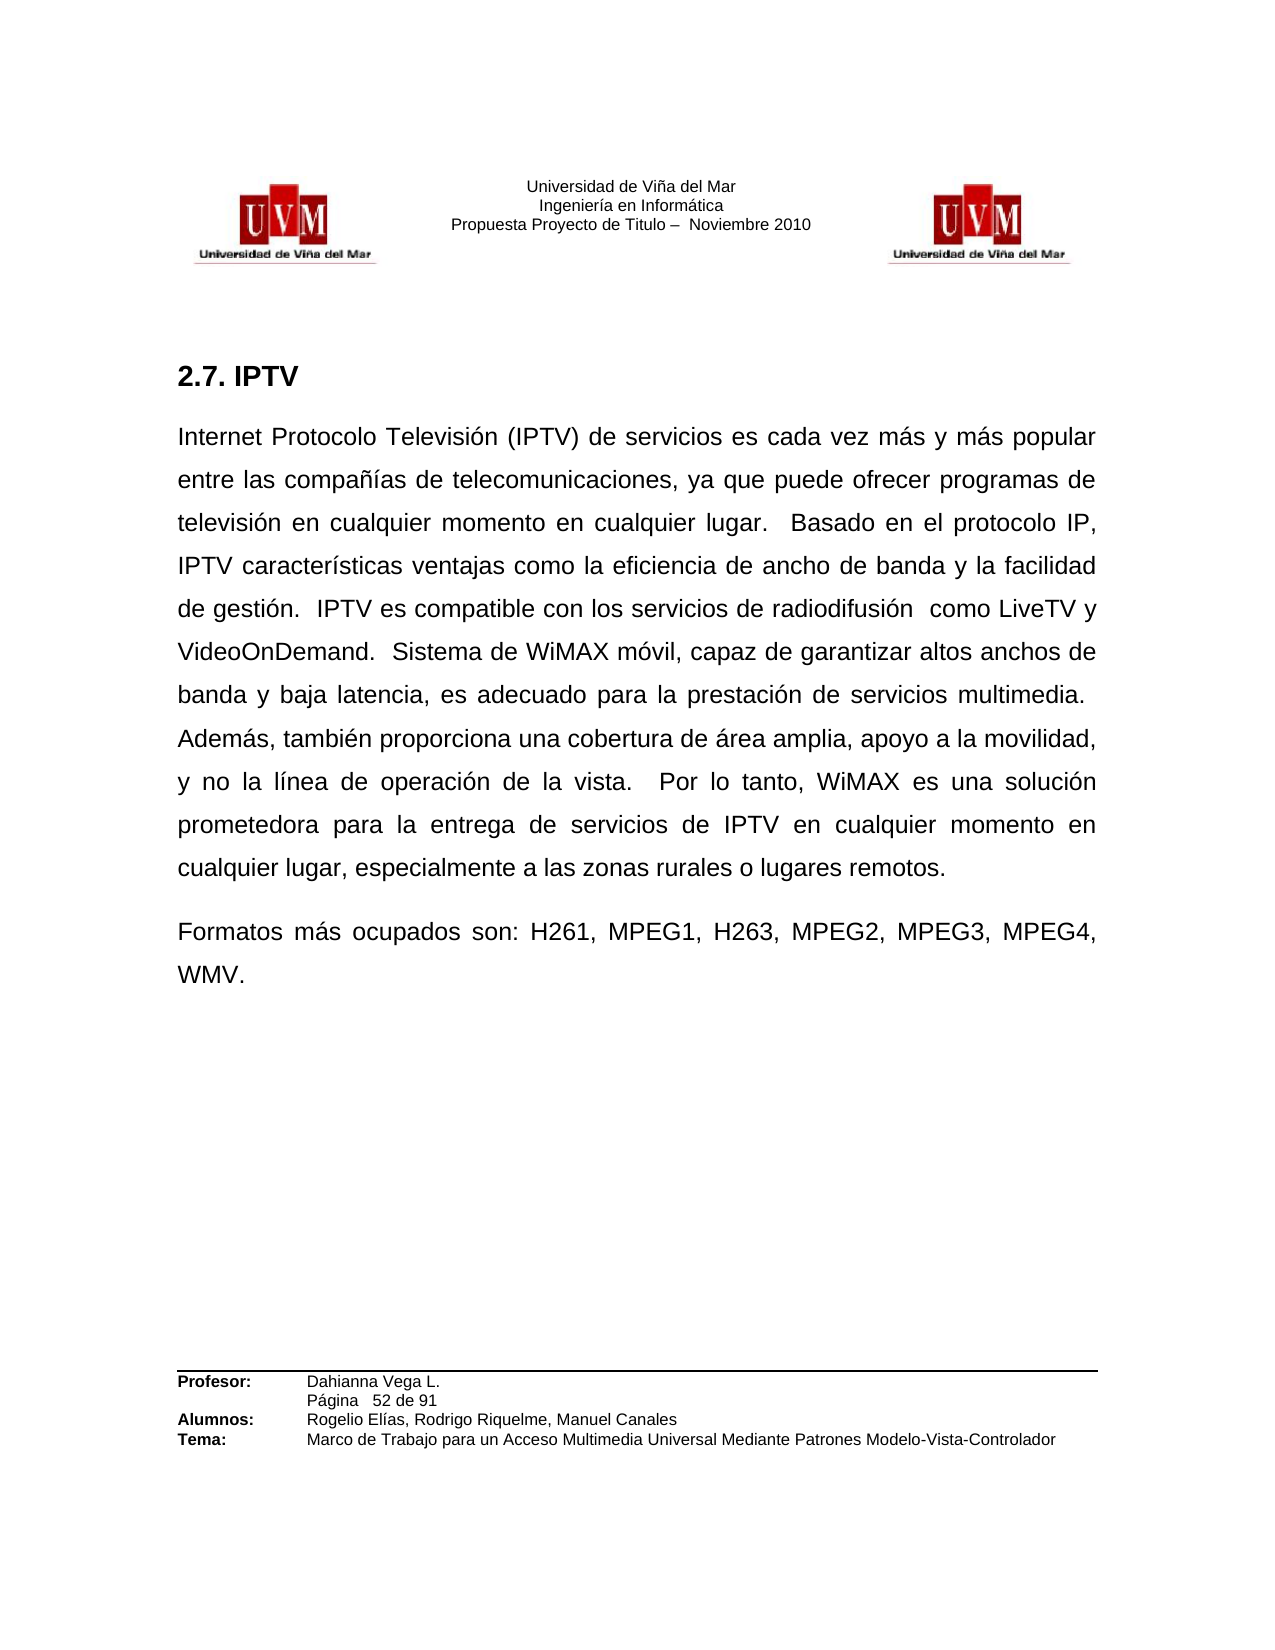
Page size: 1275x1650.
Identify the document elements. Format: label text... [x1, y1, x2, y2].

text Formatos más ocupados son: H261, MPEG1, H263, MPEG2, MPEG3, MPEG4, WMV. [177, 917, 1098, 989]
picture [177, 176, 390, 267]
subtitle 2.7. IPTV [177, 359, 1098, 392]
text Internet Protocolo Televisión (IPTV) de servicios es cada vez más y más popular entre las compañías de telecomunicaciones, ya que puede ofrecer programas de televisión en cualquier momento en cualquier lugar. Based on IP protocol, IPTV features advantages like bandwidth efficiency and ease of management. Basado en el protocolo IP, IPTV características ventajas como la eficiencia de ancho de banda y la facilidad de gestión. IPTV supports both broadcast and unicast services like LiveTV and VideoOnDemand. IPTV es compatible con los servicios de radiodifusión como LiveTV y VideoOnDemand. WiMAX wireless system, capable of ensuring high bandwidths and low latencies, is suitable for delivering multimedia services. Sistema de WiMAX móvil, capaz de garantizar altos anchos de banda y baja latencia, es adecuado para la prestación de servicios multimedia. In addition, it also provides wide area coverage, mobility support, and non-line-of-sight operation. Además, también proporciona una cobertura de área amplia, apoyo a la movilidad, y no la línea de operación de la vista. Therefore, WiMAX is a promising solution for delivering IPTV services anytime anywhere, especially to rural areas or remote locations. Por lo tanto, WiMAX es una solución prometedora para la entrega de servicios de IPTV en cualquier momento en cualquier lugar, especialmente a las zonas rurales o lugares remotos. [177, 422, 1098, 882]
picture [871, 176, 1084, 267]
